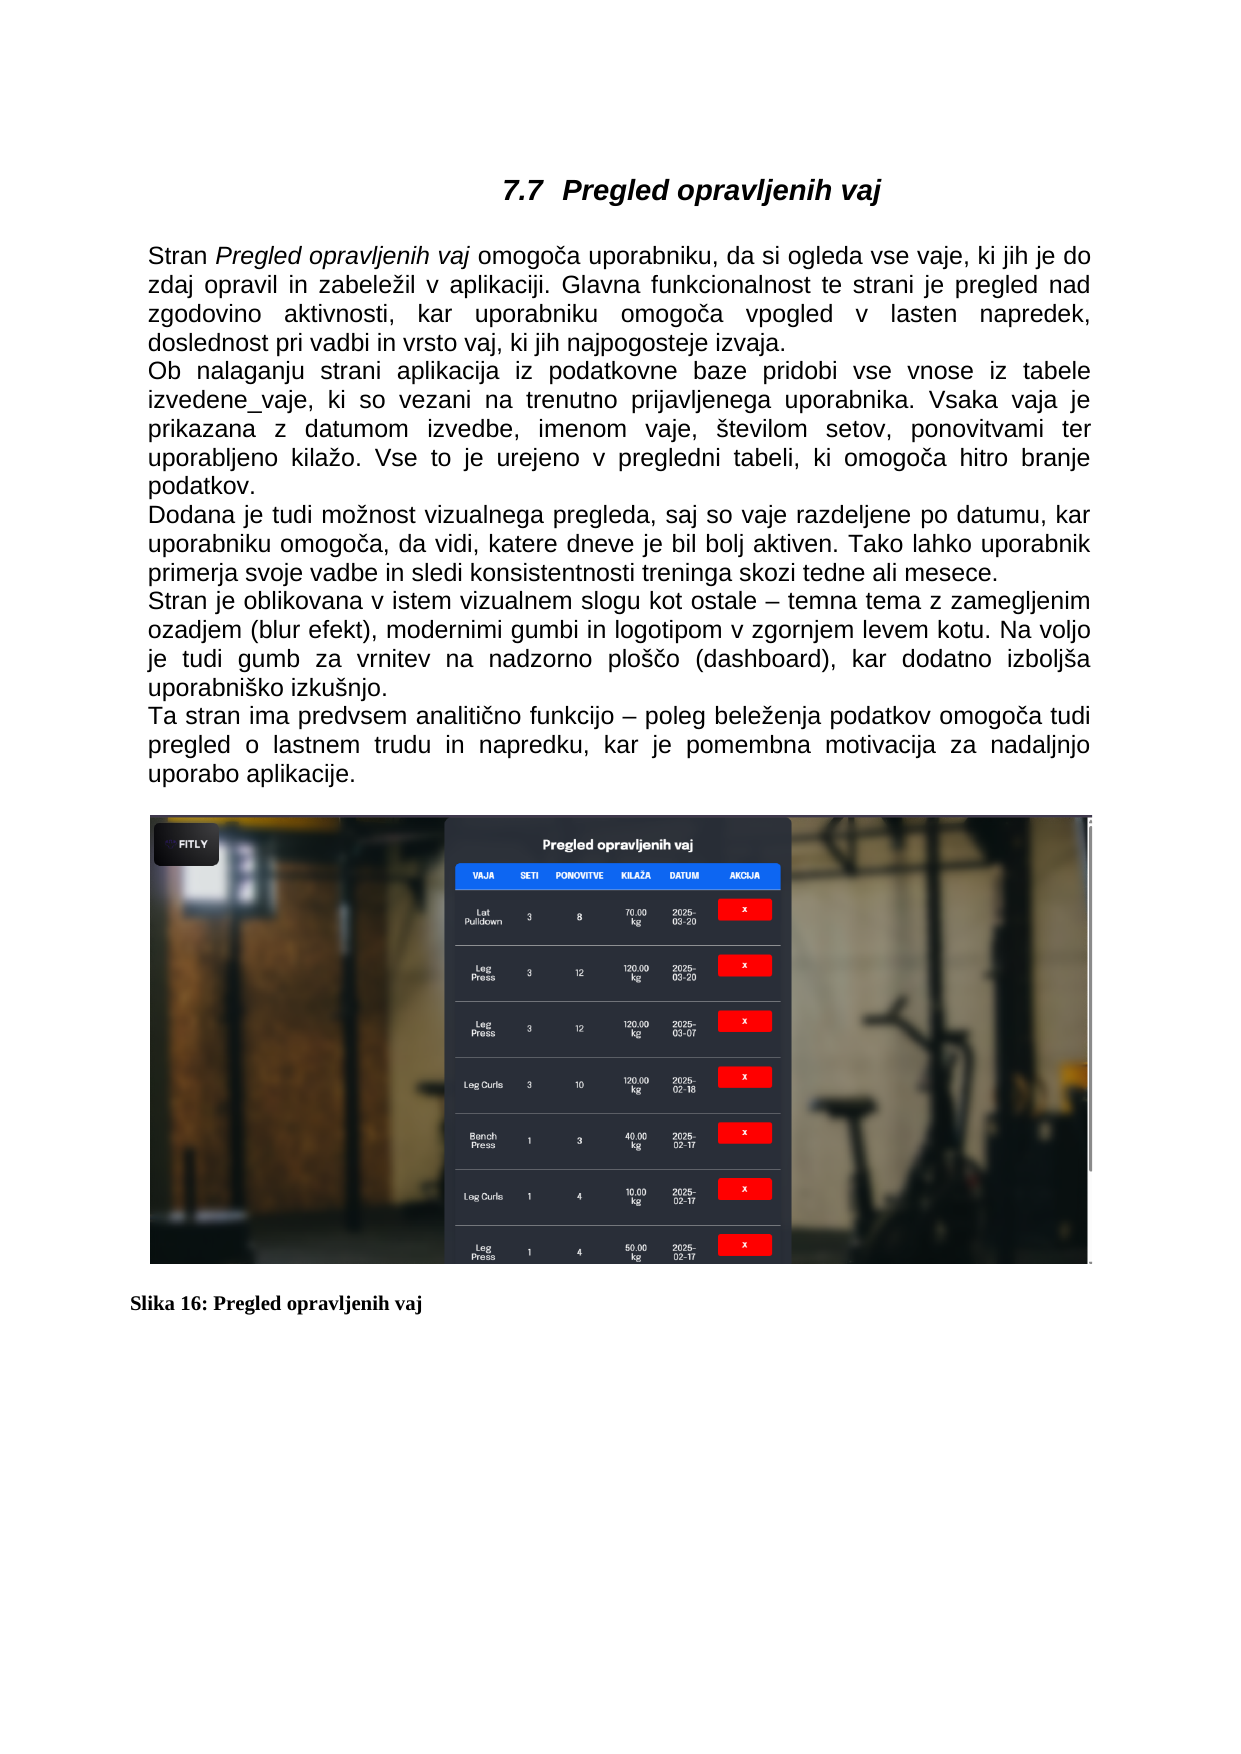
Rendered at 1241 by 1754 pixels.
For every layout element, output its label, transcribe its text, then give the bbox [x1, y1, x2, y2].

text Ob nalaganju strani aplikacija iz podatkovne baze pridobi vse vnose iz tabele izvedene_vaje, ki so vezani na trenutno prijavljenega uporabnika. Vsaka vaja je prikazana z datumom izvedbe, imenom vaje, številom setov, ponovitvami ter uporabljeno kilažo. Vse to je urejeno v pregledni tabeli, ki omogoča hitro branje podatkov. [148, 356, 1092, 500]
picture [148, 815, 1092, 1263]
subtitle Pregled opravljenih vaj [502, 173, 1092, 206]
text Ta stran ima predvsem analitično funkcijo – poleg beleženja podatkov omogoča tudi pregled o lastnem trudu in napredku, kar je pomembna motivacija za nadaljnjo uporabo aplikacije. [148, 701, 1092, 787]
text Stran je oblikovana v istem vizualnem slogu kot ostale – temna tema z zamegljenim ozadjem (blur efekt), modernimi gumbi in logotipom v zgornjem levem kotu. Na voljo je tudi gumb za vrnitev na nadzorno ploščo (dashboard), kar dodatno izboljša uporabniško izkušnjo. [148, 586, 1092, 701]
text Stran Pregled opravljenih vaj omogoča uporabniku, da si ogleda vse vaje, ki jih je do zdaj opravil in zabeležil v aplikaciji. Glavna funkcionalnost te strani je pregled nad zgodovino aktivnosti, kar uporabniku omogoča vpogled v lasten napredek, doslednost pri vadbi in vrsto vaj, ki jih najpogosteje izvaja. [148, 241, 1092, 356]
text Dodana je tudi možnost vizualnega pregleda, saj so vaje razdeljene po datumu, kar uporabniku omogoča, da vidi, katere dneve je bil bolj aktiven. Tako lahko uporabnik primerja svoje vadbe in sledi konsistentnosti treninga skozi tedne ali mesece. [148, 500, 1092, 586]
